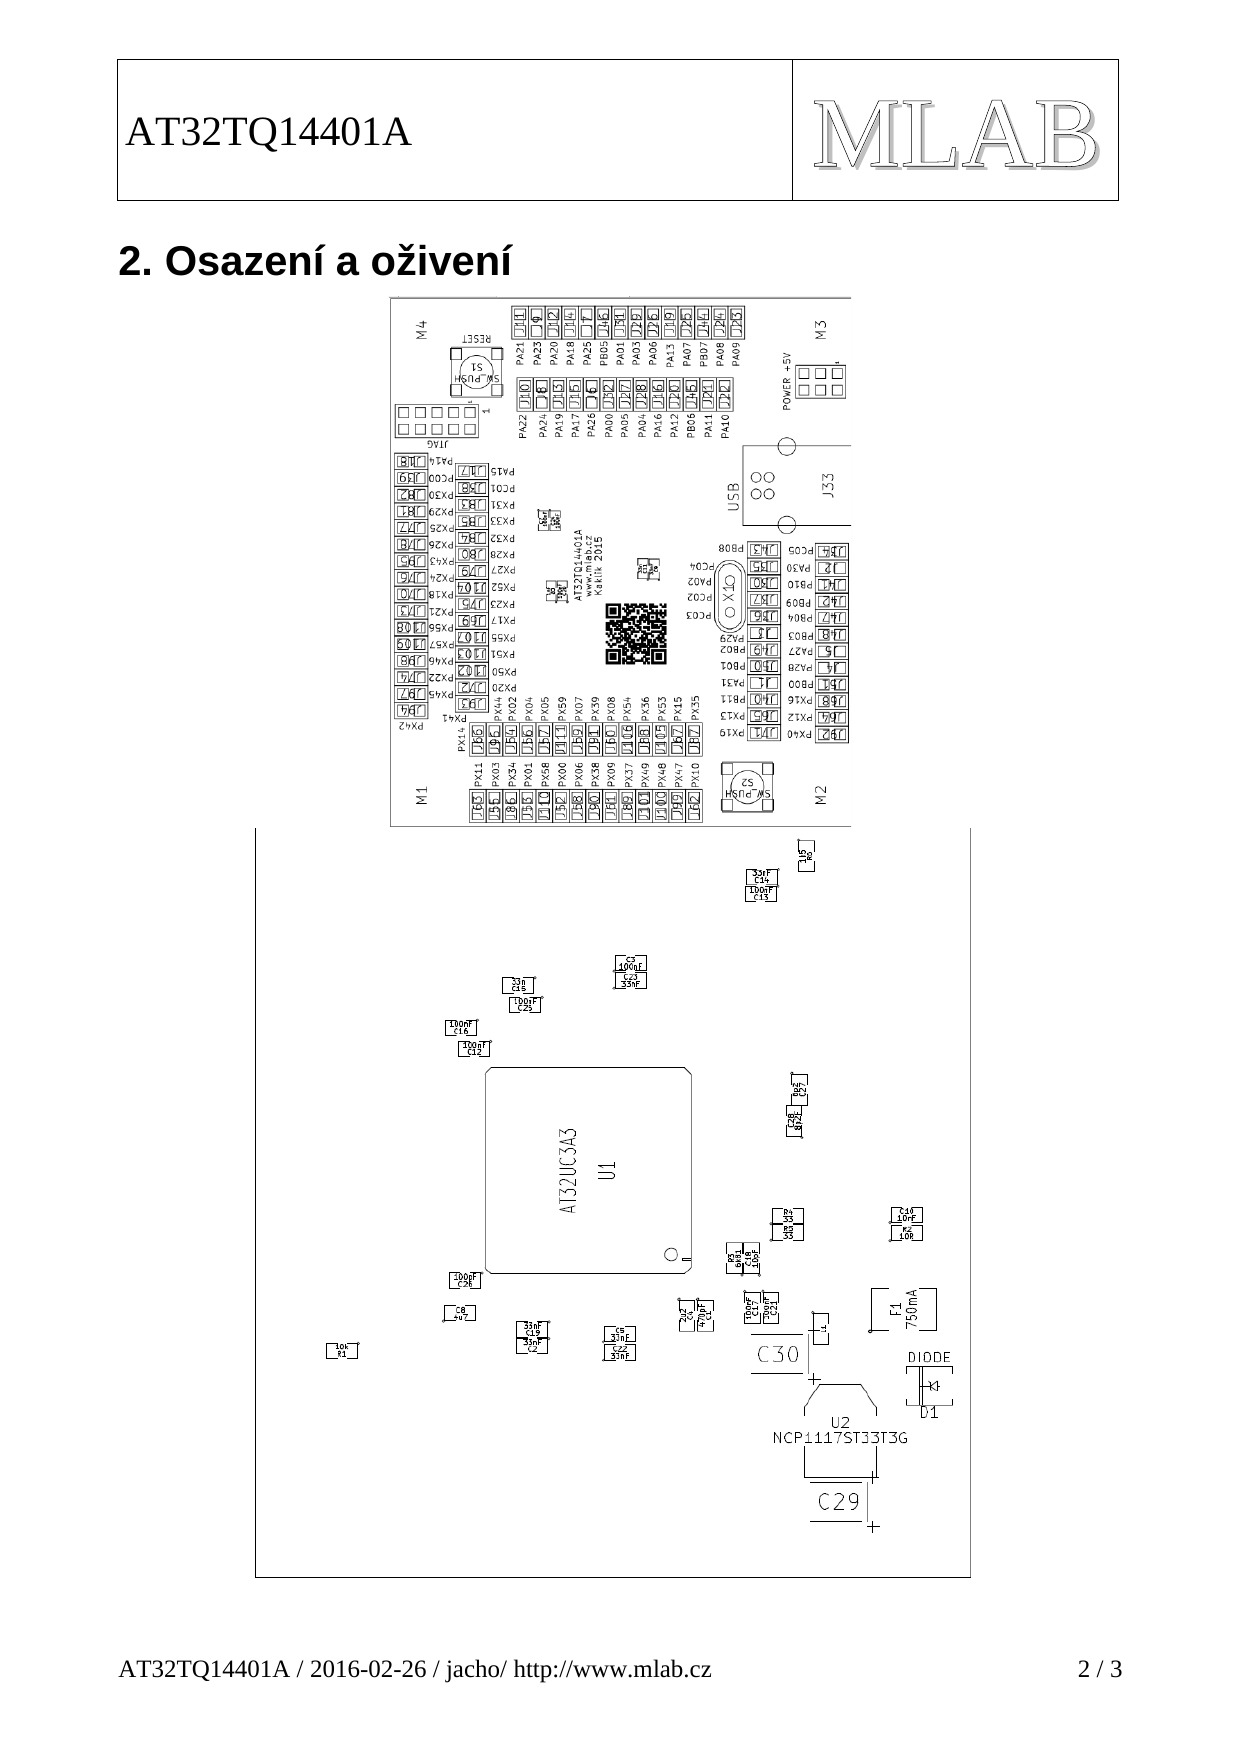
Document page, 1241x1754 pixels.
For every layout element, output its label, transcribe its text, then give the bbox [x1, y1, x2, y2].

picture [242, 296, 998, 1598]
subtitle Osazení a oživení [118, 236, 1122, 284]
